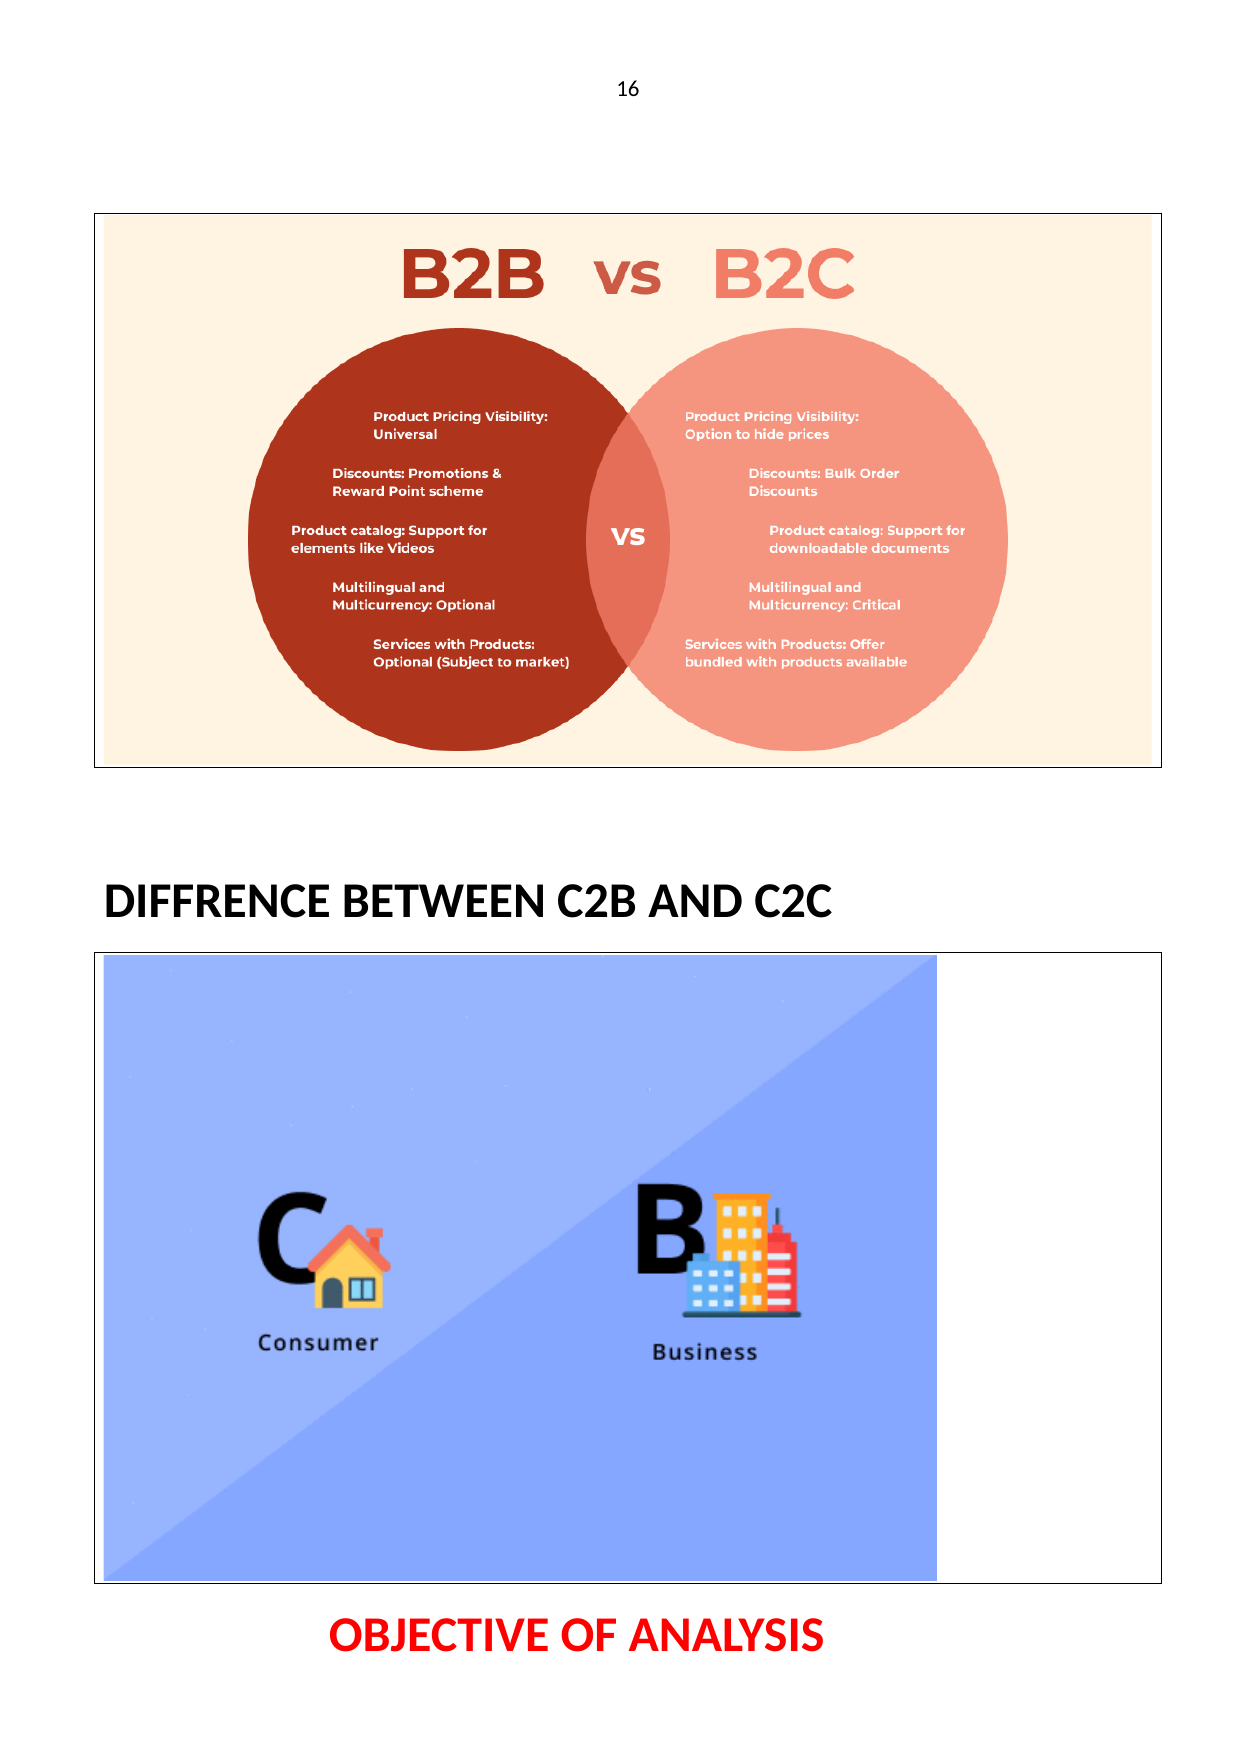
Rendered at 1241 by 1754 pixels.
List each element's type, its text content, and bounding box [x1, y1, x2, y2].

text OBJECTIVE OF ANALYSIS [103, 1603, 1152, 1664]
text DIFFRENCE BETWEEN C2B AND C2C [103, 869, 1153, 930]
picture [103, 215, 1152, 765]
picture [103, 955, 937, 1581]
